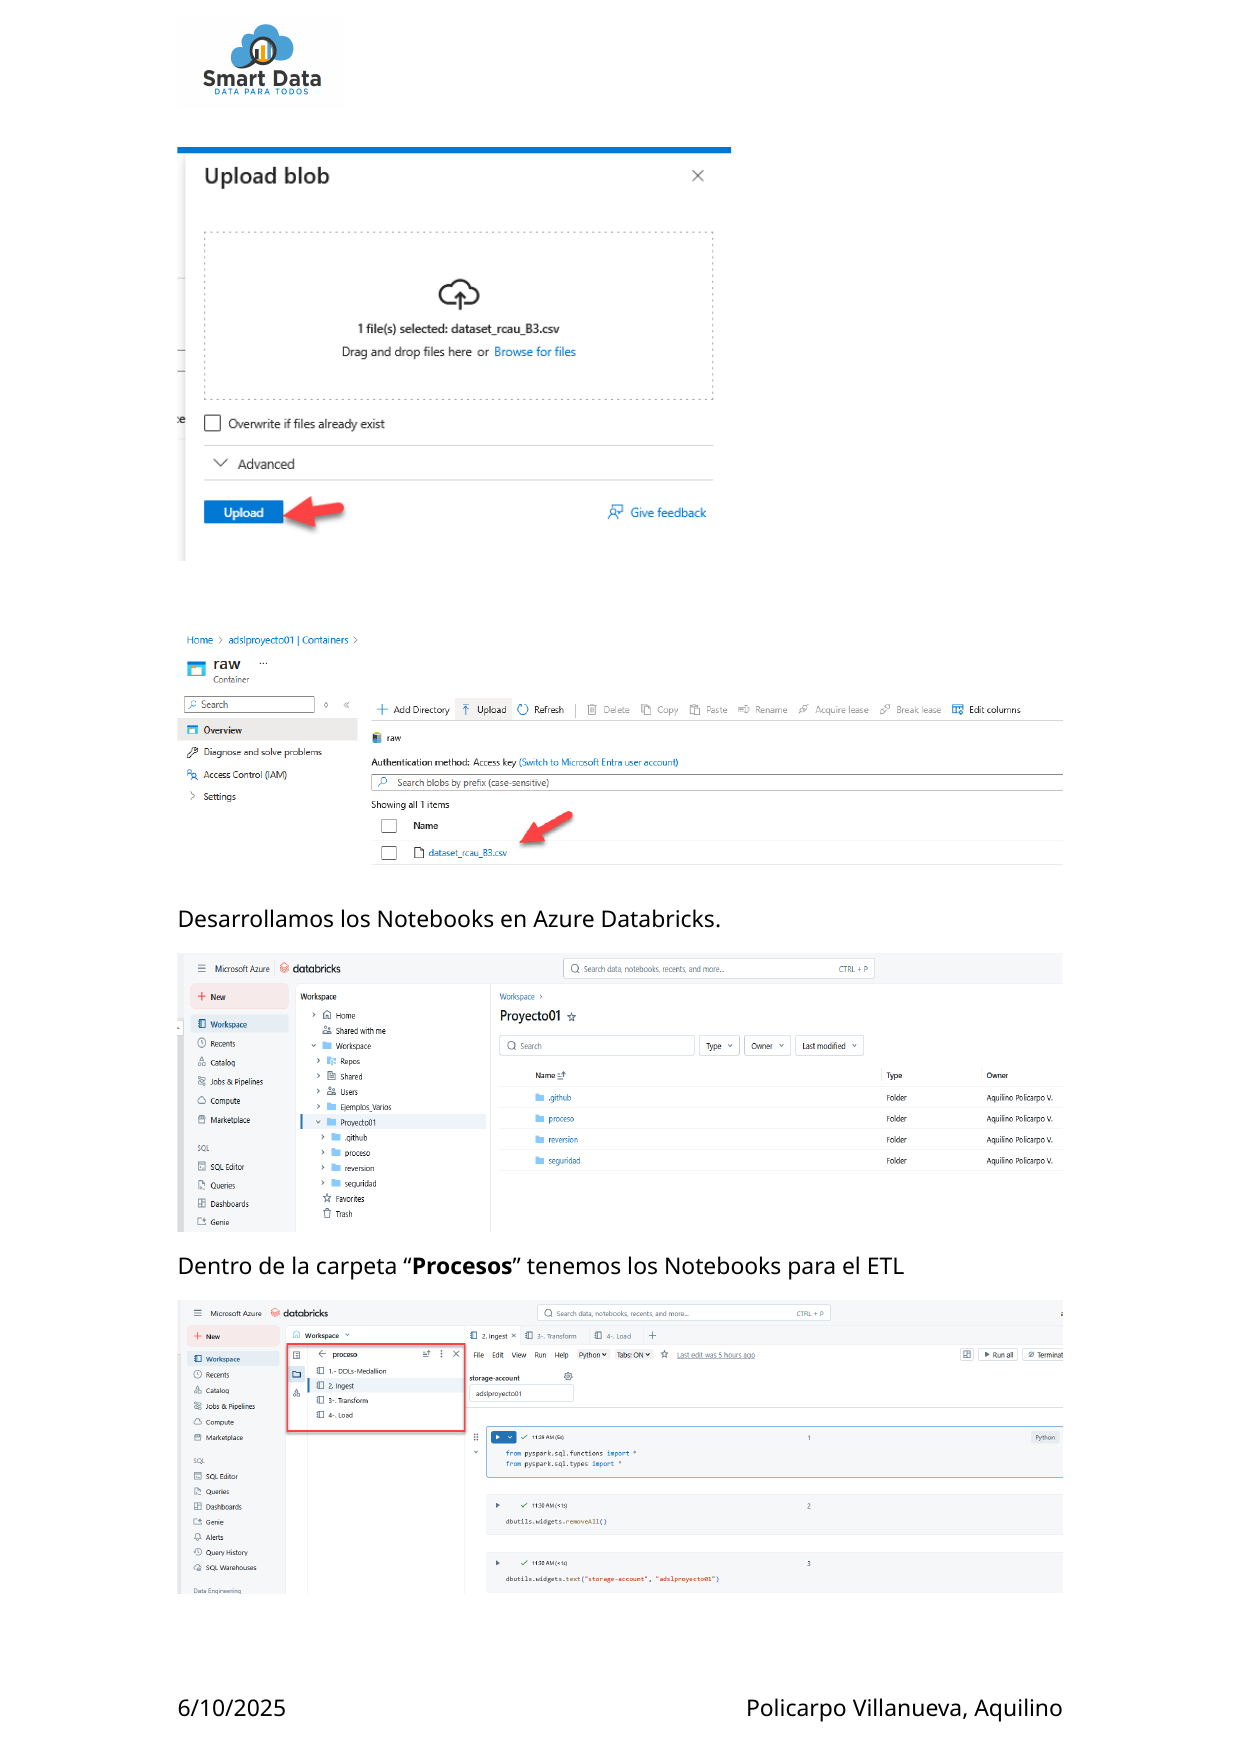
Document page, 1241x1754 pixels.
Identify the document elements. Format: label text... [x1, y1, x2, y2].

text Desarrollamos los Notebooks en Azure Databricks. [177, 903, 1063, 934]
picture [177, 17, 344, 109]
text Dentro de la carpeta “Procesos” tenemos los Notebooks para el ETL [177, 1250, 1063, 1282]
picture [177, 629, 1063, 884]
picture [177, 1300, 1063, 1594]
picture [177, 147, 732, 561]
picture [177, 953, 1063, 1232]
